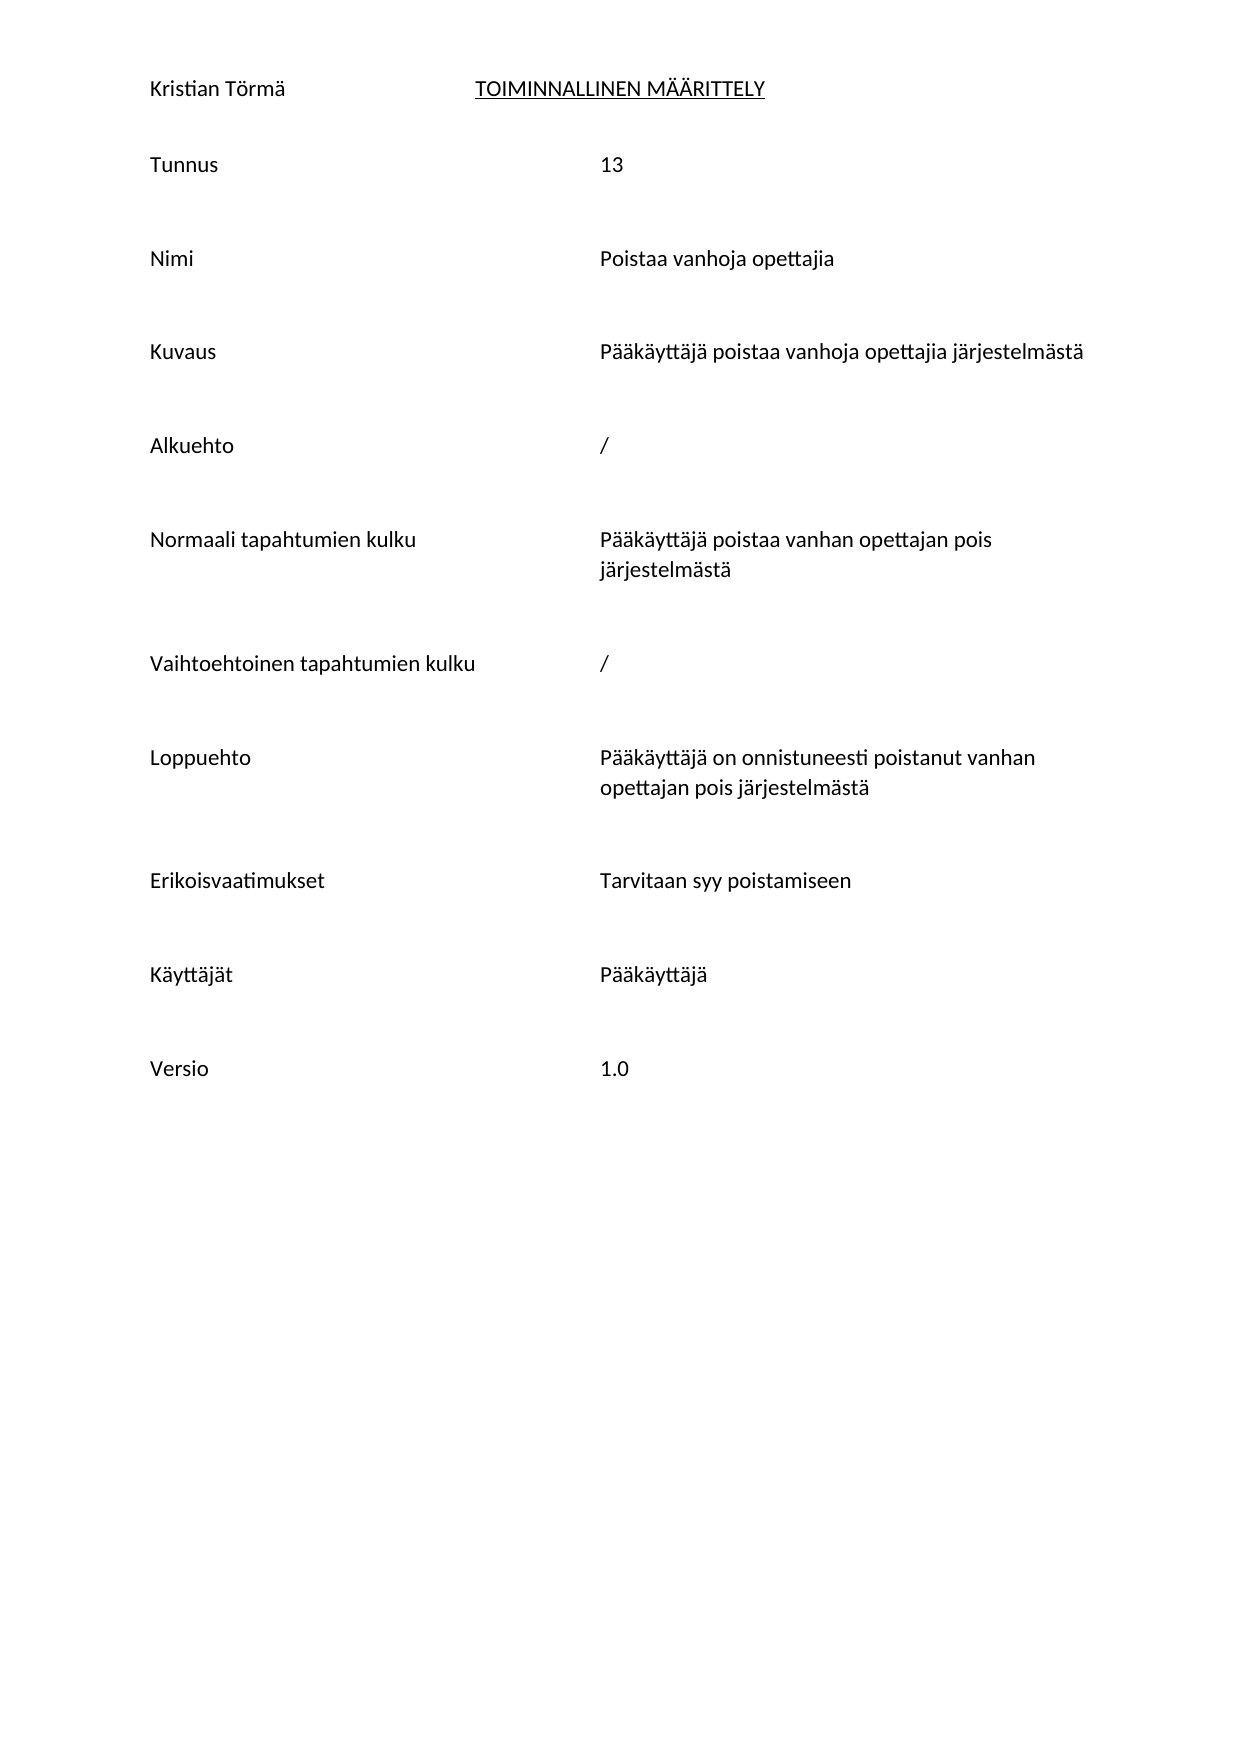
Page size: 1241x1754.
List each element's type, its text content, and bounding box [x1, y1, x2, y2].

text Loppuehto Pääkäyttäjä on onnistuneesti poistanut vanhan opettajan pois järjestelmästä [150, 743, 1090, 801]
text Käyttäjät Pääkäyttäjä [150, 960, 1090, 988]
text Kuvaus Pääkäyttäjä poistaa vanhoja opettajia järjestelmästä [150, 337, 1090, 366]
text Tunnus 13 [150, 150, 1090, 178]
text Alkuehto / [150, 431, 1090, 459]
text Versio 1.0 [150, 1054, 1090, 1082]
text Nimi Poistaa vanhoja opettajia [150, 244, 1090, 272]
text Vaihtoehtoinen tapahtumien kulku / [150, 649, 1090, 677]
text Normaali tapahtumien kulku Pääkäyttäjä poistaa vanhan opettajan pois järjestelmästä [150, 525, 1090, 583]
text Erikoisvaatimukset Tarvitaan syy poistamiseen [150, 867, 1090, 895]
